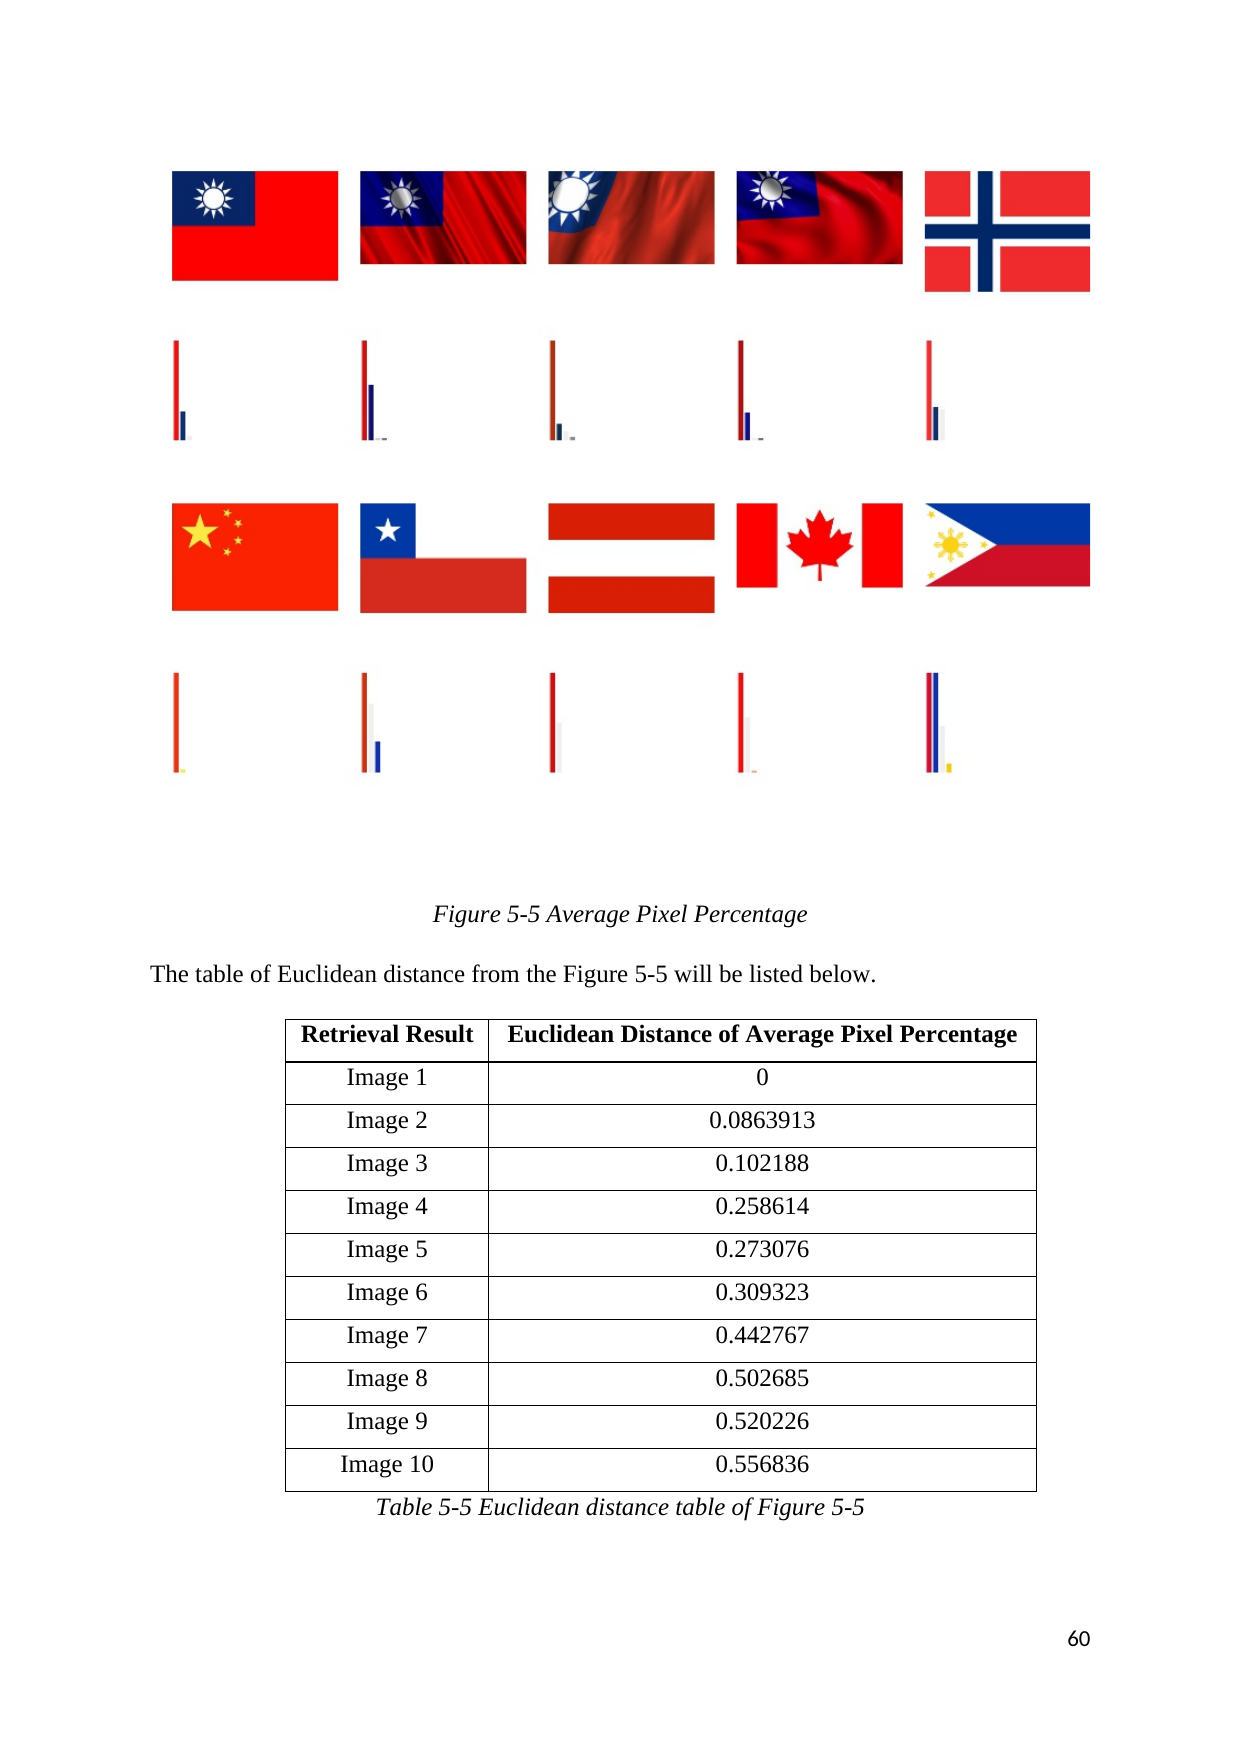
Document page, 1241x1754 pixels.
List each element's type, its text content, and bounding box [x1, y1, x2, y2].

text Table 5-5 Euclidean distance table of Figure 5-5 [150, 1492, 1090, 1520]
table_cell 0.442767 [489, 1320, 1036, 1362]
table_cell 0.502685 [489, 1363, 1036, 1405]
table_cell 0.102188 [489, 1148, 1036, 1190]
table_cell 0.556836 [489, 1449, 1036, 1491]
table_cell 0.258614 [489, 1191, 1036, 1233]
table_cell Image 7 [286, 1320, 488, 1362]
table_cell Image 5 [286, 1234, 488, 1276]
table_cell Image 1 [286, 1063, 488, 1104]
table_cell 0.0863913 [489, 1105, 1036, 1147]
table_cell Image 2 [286, 1105, 488, 1147]
picture [150, 150, 1091, 880]
table_cell 0 [489, 1063, 1036, 1104]
table_cell Image 6 [286, 1277, 488, 1319]
table_cell Image 4 [286, 1191, 488, 1233]
table_cell Image 3 [286, 1148, 488, 1190]
table_cell Image 10 [286, 1449, 488, 1491]
text Figure 5-5 Average Pixel Percentage [150, 899, 1090, 928]
table_header Retrieval Result [286, 1020, 488, 1061]
table_cell Image 9 [286, 1406, 488, 1448]
table_header Euclidean Distance of Average Pixel Percentage [489, 1020, 1036, 1061]
table_cell Image 8 [286, 1363, 488, 1405]
table_cell 0.273076 [489, 1234, 1036, 1276]
table_cell 0.520226 [489, 1406, 1036, 1448]
text The table of Euclidean distance from the Figure 5-5 will be listed below. [150, 959, 1090, 987]
table_cell 0.309323 [489, 1277, 1036, 1319]
